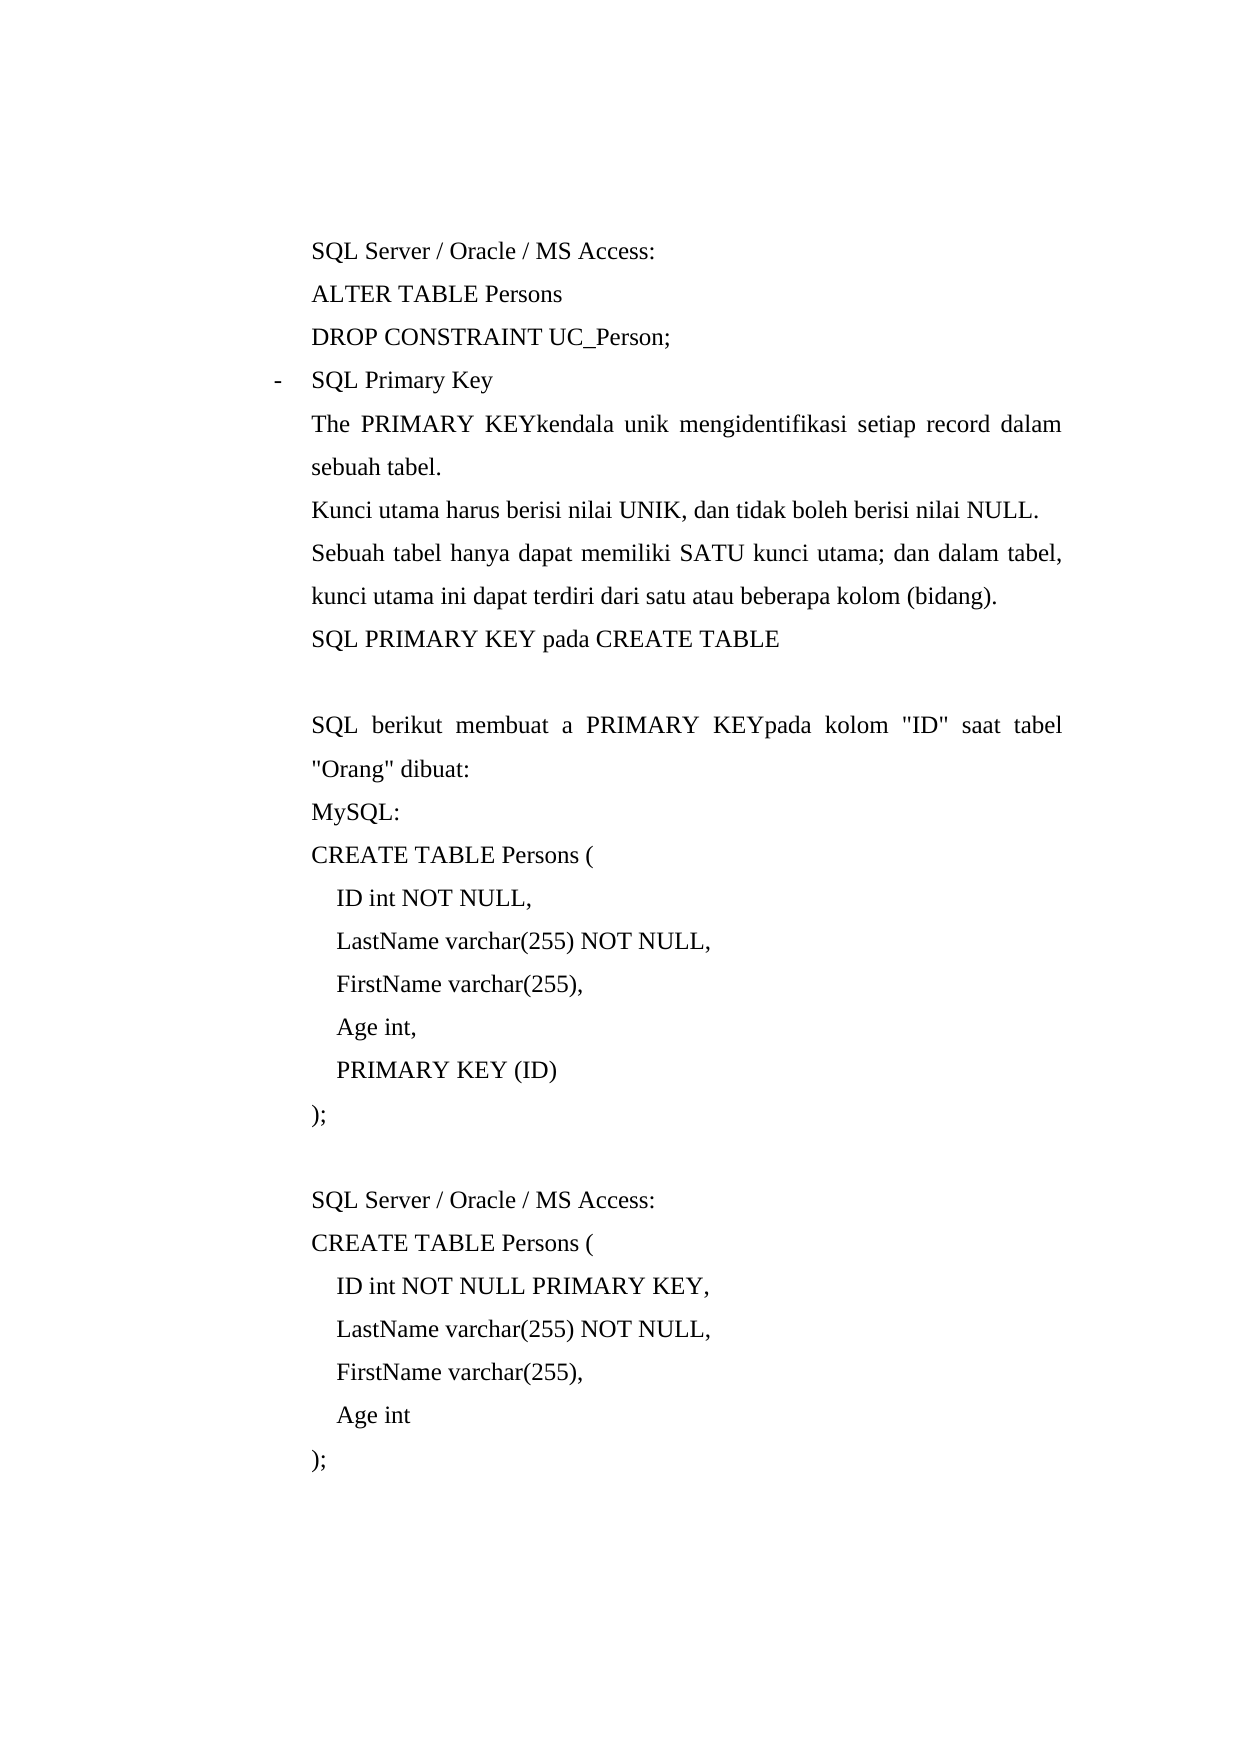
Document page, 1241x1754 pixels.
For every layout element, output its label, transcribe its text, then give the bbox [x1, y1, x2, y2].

list DROP CONSTRAINT UC_Person; [311, 322, 1063, 351]
list SQL PRIMARY KEY pada CREATE TABLE [311, 624, 1063, 653]
list LastName varchar(255) NOT NULL, [311, 926, 1063, 955]
list SQL Server / Oracle / MS Access: [311, 236, 1063, 265]
list Sebuah tabel hanya dapat memiliki SATU kunci utama; dan dalam tabel, kunci utama ini dapat terdiri dari satu atau beberapa kolom (bidang). [311, 538, 1063, 610]
list FirstName varchar(255), [311, 1357, 1063, 1386]
list FirstName varchar(255), [311, 969, 1063, 998]
list SQL Server / Oracle / MS Access: [311, 1185, 1063, 1214]
list ID int NOT NULL PRIMARY KEY, [311, 1271, 1063, 1300]
list ); [311, 1099, 1063, 1127]
list ); [311, 1444, 1063, 1472]
list SQL berikut membuat a PRIMARY KEYpada kolom "ID" saat tabel "Orang" dibuat: [311, 711, 1063, 782]
list ID int NOT NULL, [311, 883, 1063, 912]
list MySQL: [311, 797, 1063, 826]
list The PRIMARY KEYkendala unik mengidentifikasi setiap record dalam sebuah tabel. [311, 409, 1063, 481]
list CREATE TABLE Persons ( [311, 1228, 1063, 1257]
list LastName varchar(255) NOT NULL, [311, 1314, 1063, 1343]
list SQL Primary Key [274, 366, 1063, 394]
list ALTER TABLE Persons [311, 279, 1063, 308]
list Kunci utama harus berisi nilai UNIK, dan tidak boleh berisi nilai NULL. [311, 495, 1063, 524]
list Age int, [311, 1012, 1063, 1041]
list PRIMARY KEY (ID) [311, 1056, 1063, 1084]
list CREATE TABLE Persons ( [311, 840, 1063, 869]
list Age int [311, 1401, 1063, 1429]
